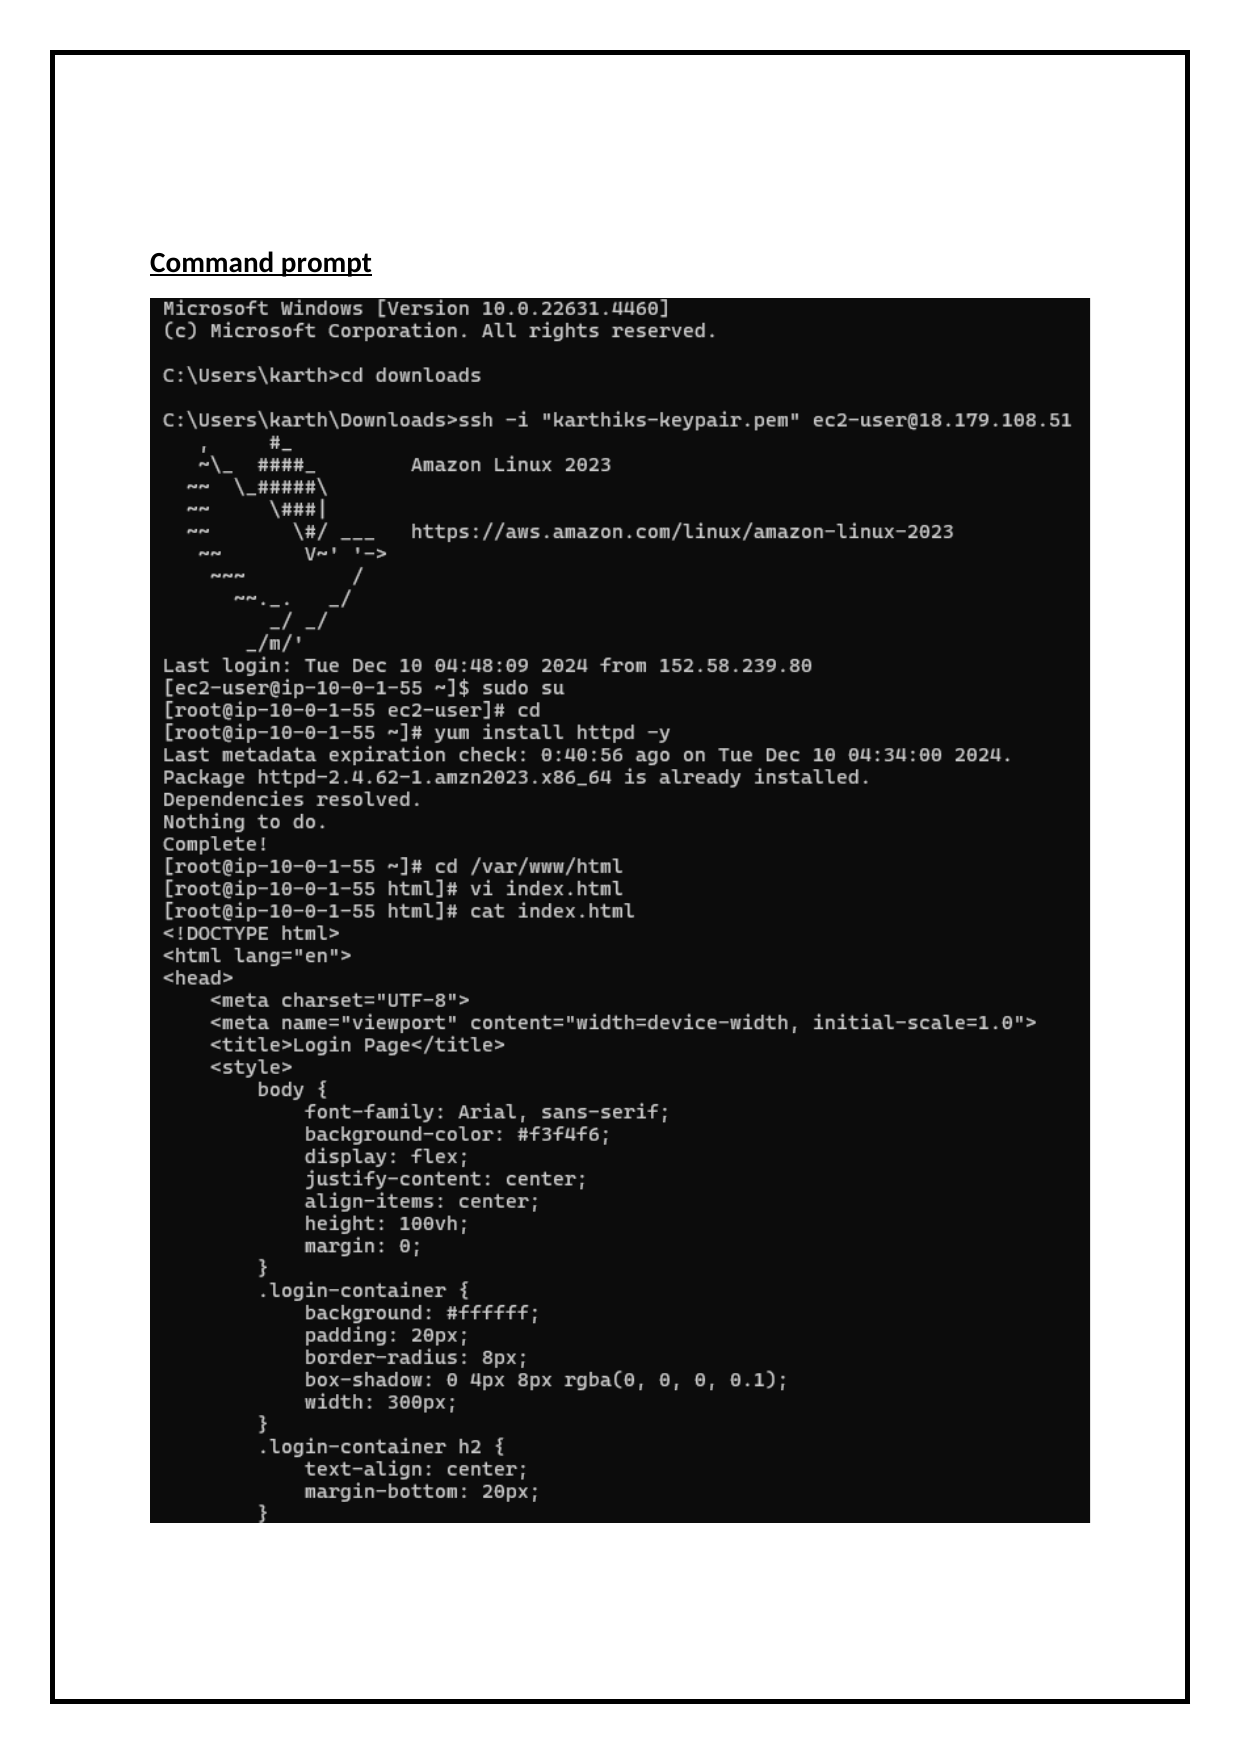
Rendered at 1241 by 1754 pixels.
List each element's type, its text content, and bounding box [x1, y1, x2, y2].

text Command prompt [150, 244, 1090, 279]
picture [150, 298, 1091, 1523]
